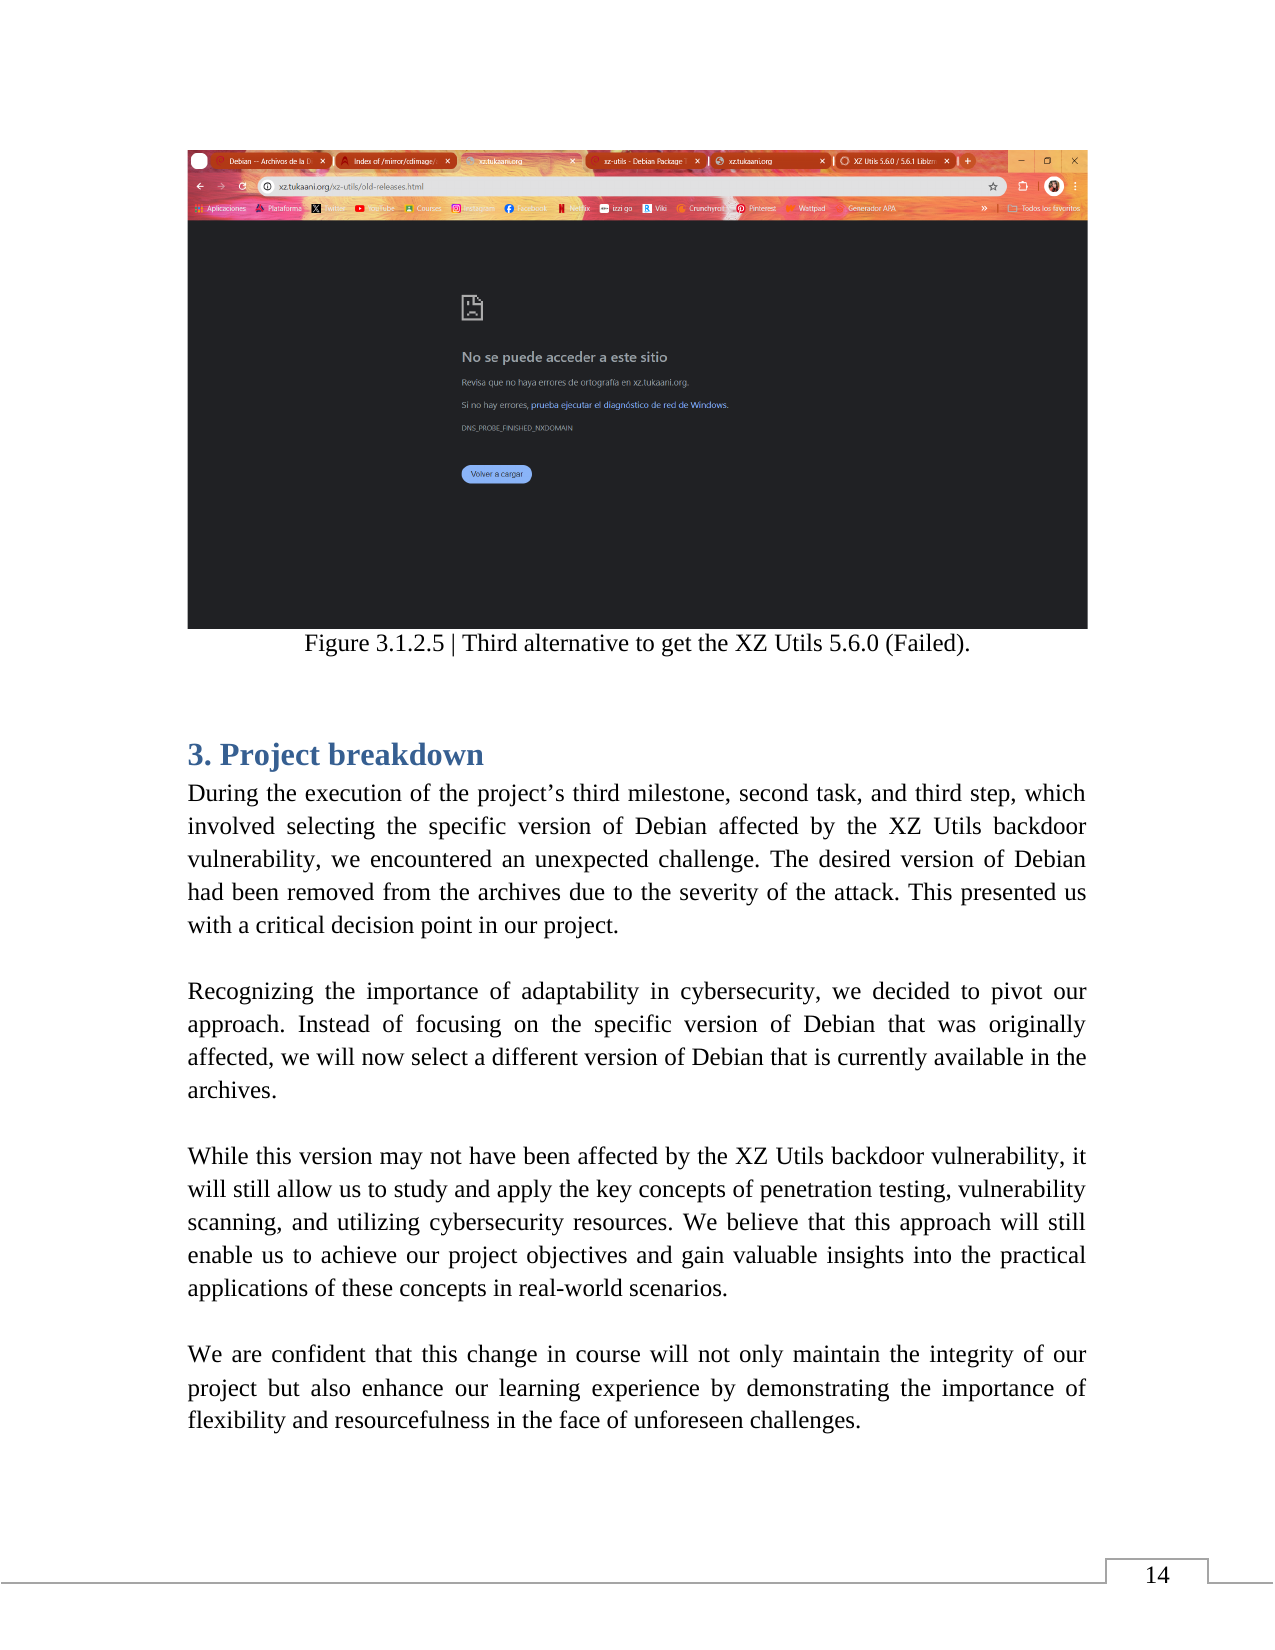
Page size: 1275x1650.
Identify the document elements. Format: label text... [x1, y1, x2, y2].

text While this version may not have been affected by the XZ Utils backdoor vulnerability, it will still allow us to study and apply the key concepts of penetration testing, vulnerability scanning, and utilizing cybersecurity resources. We believe that this approach will still enable us to achieve our project objectives and gain valuable insights into the practical applications of these concepts in real-world scenarios. [187, 1141, 1087, 1302]
text Figure 3.1.2.5 | Third alternative to get the XZ Utils 5.6.0 (Failed). [187, 629, 1087, 657]
text Recognizing the importance of adaptability in cybersecurity, we decided to pivot our approach. Instead of focusing on the specific version of Debian that was originally affected, we will now select a different version of Debian that is currently available in the archives. [187, 976, 1087, 1104]
subtitle 3. Project breakdown [187, 736, 1087, 773]
text We are confident that this change in course will not only maintain the integrity of our project but also enhance our learning experience by demonstrating the importance of flexibility and resourcefulness in the face of unforeseen challenges. [187, 1339, 1087, 1434]
text During the execution of the project’s third milestone, second task, and third step, which involved selecting the specific version of Debian affected by the XZ Utils backdoor vulnerability, we encountered an unexpected challenge. The desired version of Debian had been removed from the archives due to the severity of the attack. This presented us with a critical decision point in our project. [187, 778, 1087, 939]
picture [187, 150, 1088, 629]
